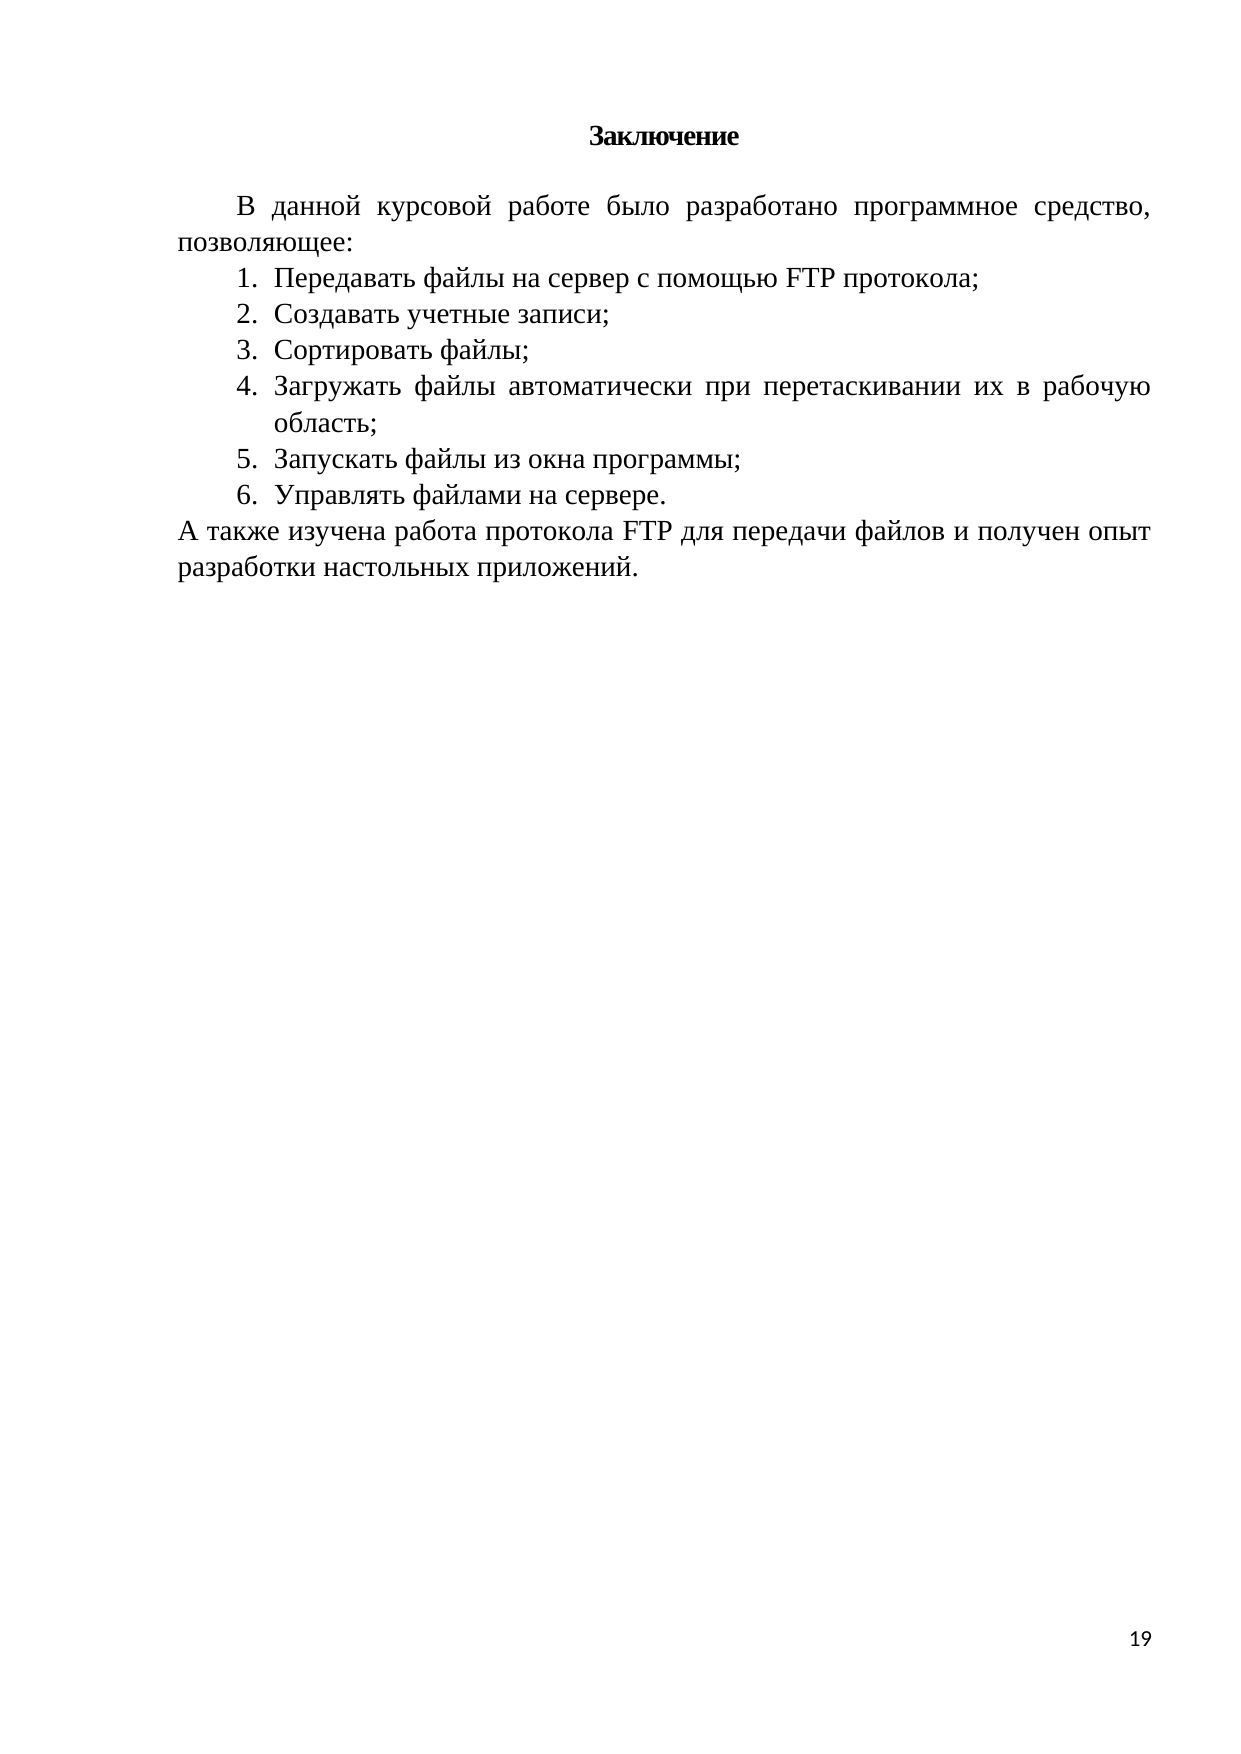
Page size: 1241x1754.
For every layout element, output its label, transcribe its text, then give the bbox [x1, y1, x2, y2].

text А также изучена работа протокола FTP для передачи файлов и получен опыт разработки настольных приложений. [177, 513, 1152, 583]
list Передавать файлы на сервер с помощью FTP протокола; [236, 260, 1152, 294]
text В данной курсовой работе было разработано программное средство, позволяющее: [177, 188, 1152, 257]
list Создавать учетные записи; [236, 296, 1152, 330]
list Запускать файлы из окна программы; [236, 441, 1152, 474]
list Сортировать файлы; [236, 332, 1152, 366]
list Управлять файлами на сервере. [236, 477, 1152, 511]
text Заключение [177, 118, 1152, 152]
list Загружать файлы автоматически при перетаскивании их в рабочую область; [236, 368, 1152, 438]
